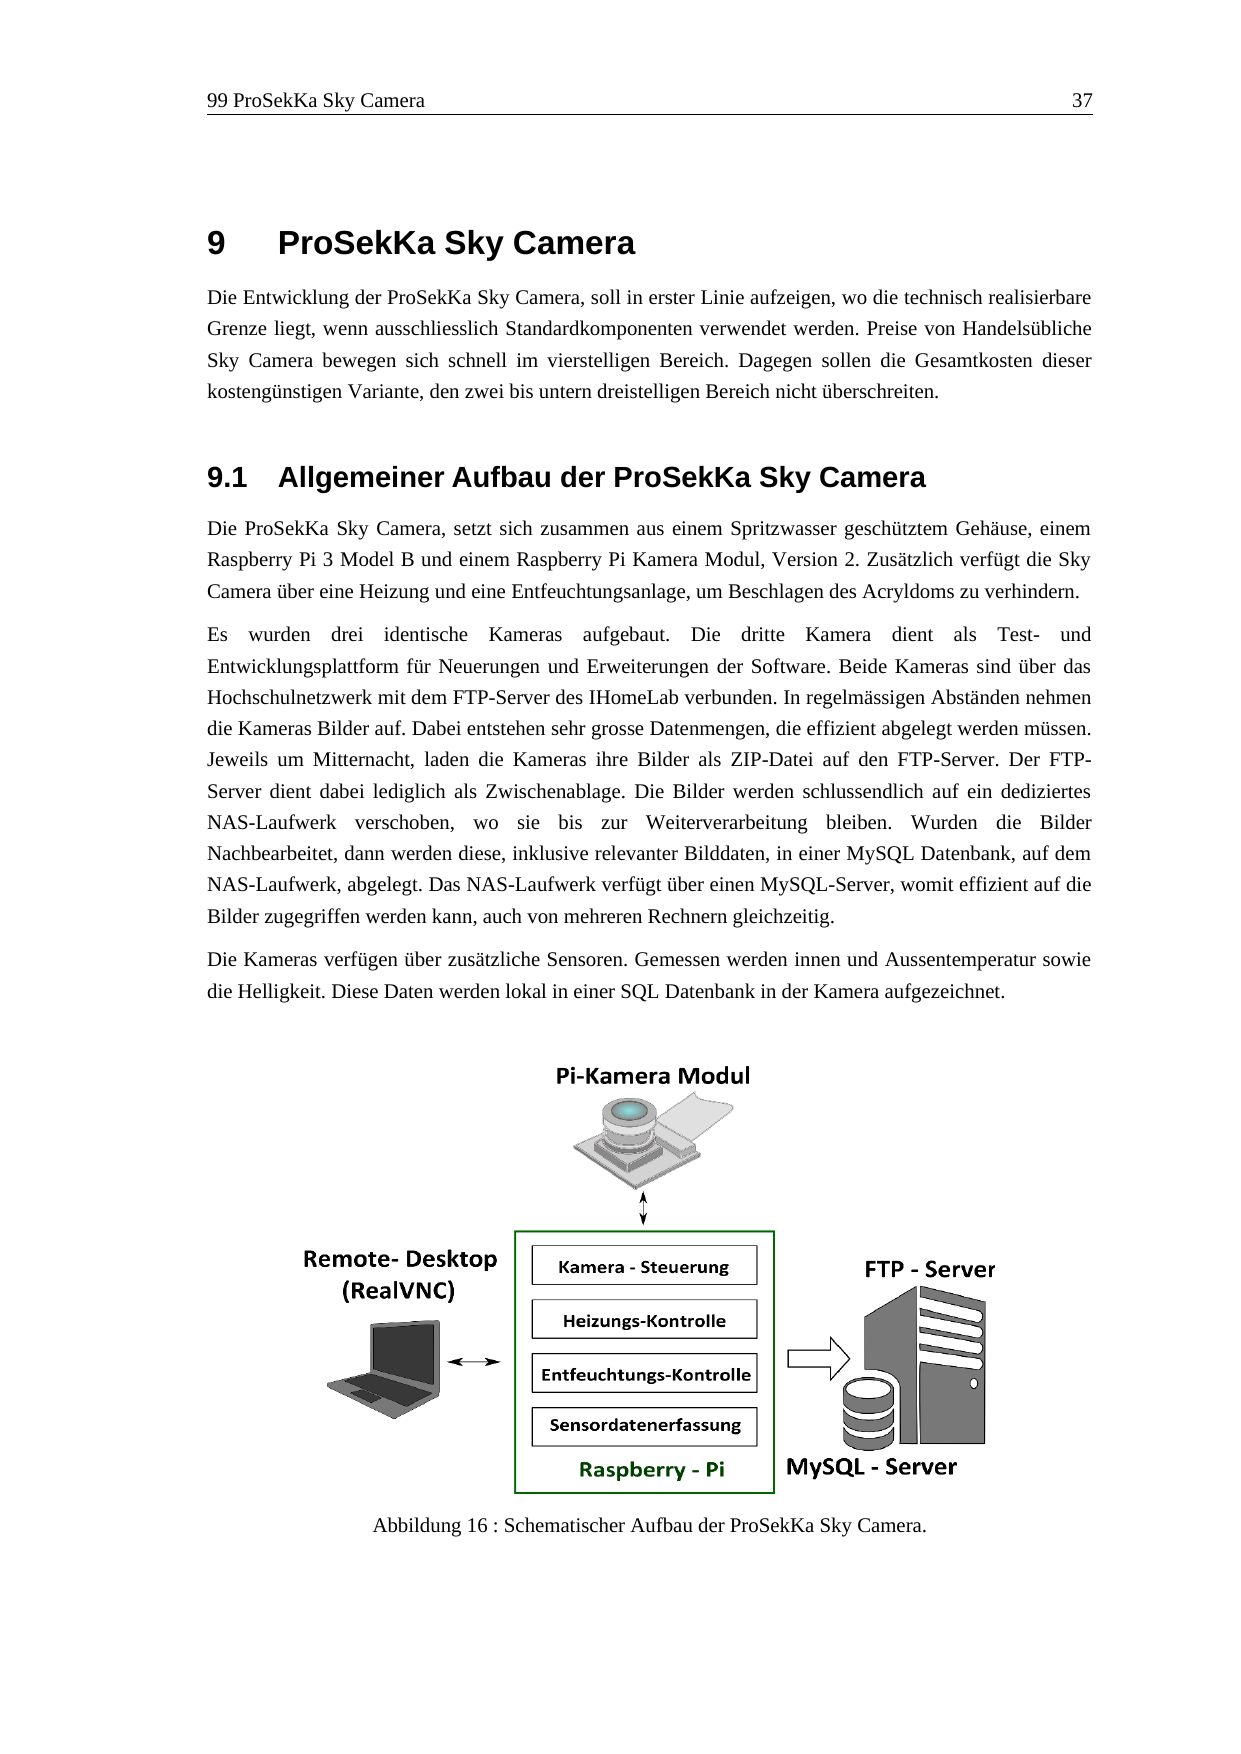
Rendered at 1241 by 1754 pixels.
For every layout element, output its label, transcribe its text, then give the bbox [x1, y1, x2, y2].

subtitle ProSekKa Sky Camera [207, 223, 1093, 261]
subtitle Allgemeiner Aufbau der ProSekKa Sky Camera [207, 460, 1093, 494]
text Es wurden drei identische Kameras aufgebaut. Die dritte Kamera dient als Test- und Entwicklungsplattform für Neuerungen und Erweiterungen der Software. Beide Kameras sind über das Hochschulnetzwerk mit dem FTP-Server des IHomeLab verbunden. In regelmässigen Abständen nehmen die Kameras Bilder auf. Dabei entstehen sehr grosse Datenmengen, die effizient abgelegt werden müssen. Jeweils um Mitternacht, laden die Kameras ihre Bilder als ZIP-Datei auf den FTP-Server. Der FTP-Server dient dabei lediglich als Zwischenablage. Die Bilder werden schlussendlich auf ein dediziertes NAS-Laufwerk verschoben, wo sie bis zur Weiterverarbeitung bleiben. Wurden die Bilder Nachbearbeitet, dann werden diese, inklusive relevanter Bilddaten, in einer MySQL Datenbank, auf dem NAS-Laufwerk, abgelegt. Das NAS-Laufwerk verfügt über einen MySQL-Server, womit effizient auf die Bilder zugegriffen werden kann, auch von mehreren Rechnern gleichzeitig. [207, 622, 1093, 928]
text Die Kameras verfügen über zusätzliche Sensoren. Gemessen werden innen und Aussentemperatur sowie die Helligkeit. Diese Daten werden lokal in einer SQL Datenbank in der Kamera aufgezeichnet. [207, 947, 1093, 1003]
picture [304, 1066, 995, 1494]
text Die ProSekKa Sky Camera, setzt sich zusammen aus einem Spritzwasser geschütztem Gehäuse, einem Raspberry Pi 3 Model B und einem Raspberry Pi Kamera Modul, Version 2. Zusätzlich verfügt die Sky Camera über eine Heizung und eine Entfeuchtungsanlage, um Beschlagen des Acryldoms zu verhindern. [207, 516, 1093, 603]
text Die Entwicklung der ProSekKa Sky Camera, soll in erster Linie aufzeigen, wo die technisch realisierbare Grenze liegt, wenn ausschliesslich Standardkomponenten verwendet werden. Preise von Handelsübliche Sky Camera bewegen sich schnell im vierstelligen Bereich. Dagegen sollen die Gesamtkosten dieser kostengünstigen Variante, den zwei bis untern dreistelligen Bereich nicht überschreiten. [207, 285, 1093, 403]
text Abbildung 16 : Schematischer Aufbau der ProSekKa Sky Camera. [207, 1513, 1093, 1537]
